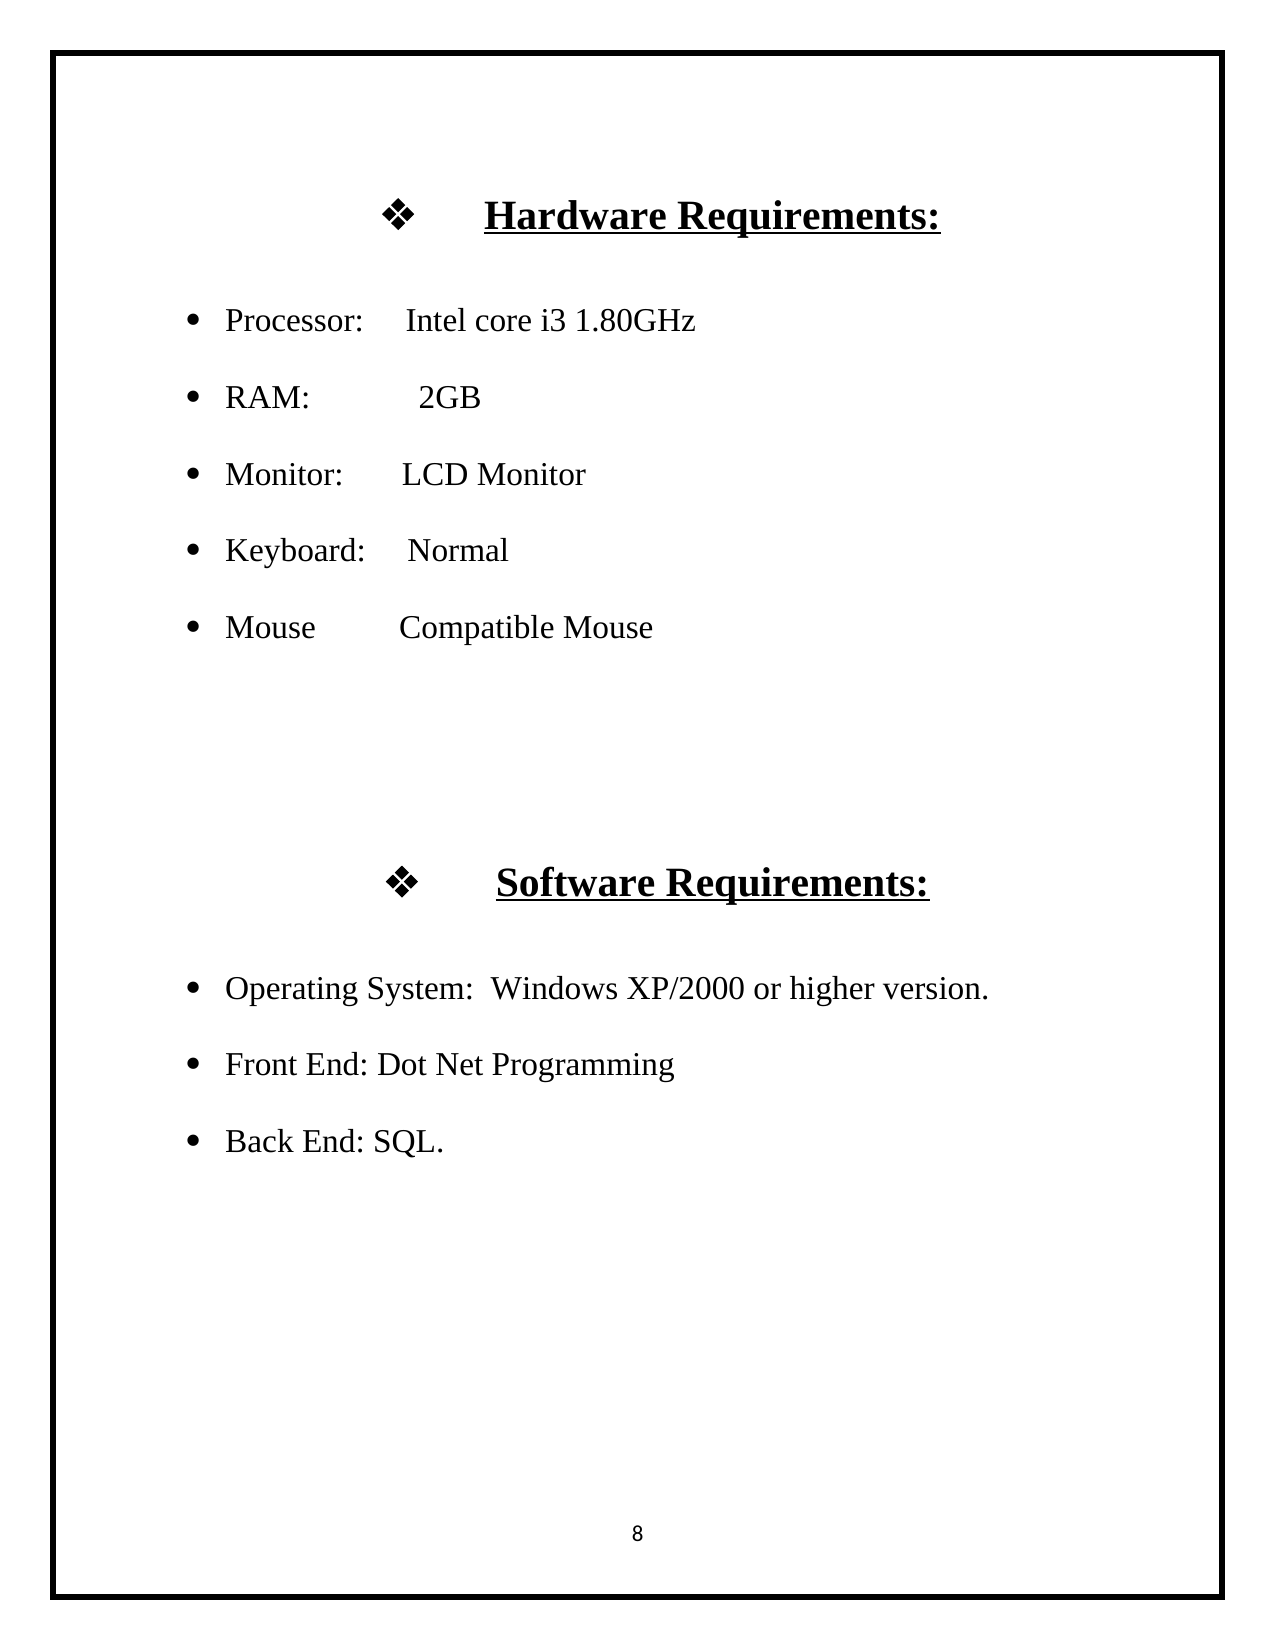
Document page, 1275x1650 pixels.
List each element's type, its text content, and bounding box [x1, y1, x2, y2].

list RAM: 2GB [187, 377, 1125, 415]
list Front End: Dot Net Programming [187, 1045, 1125, 1083]
list Mouse Compatible Mouse [187, 607, 1125, 645]
list Back End: SQL. [187, 1121, 1125, 1160]
list Monitor: LCD Monitor [187, 454, 1125, 492]
list Keyboard: Normal [187, 530, 1125, 569]
list Hardware Requirements: [195, 190, 1125, 238]
list Operating System: Windows XP/2000 or higher version. [187, 968, 1125, 1006]
list Software Requirements: [187, 858, 1125, 906]
list Processor: Intel core i3 1.80GHz [187, 300, 1125, 339]
